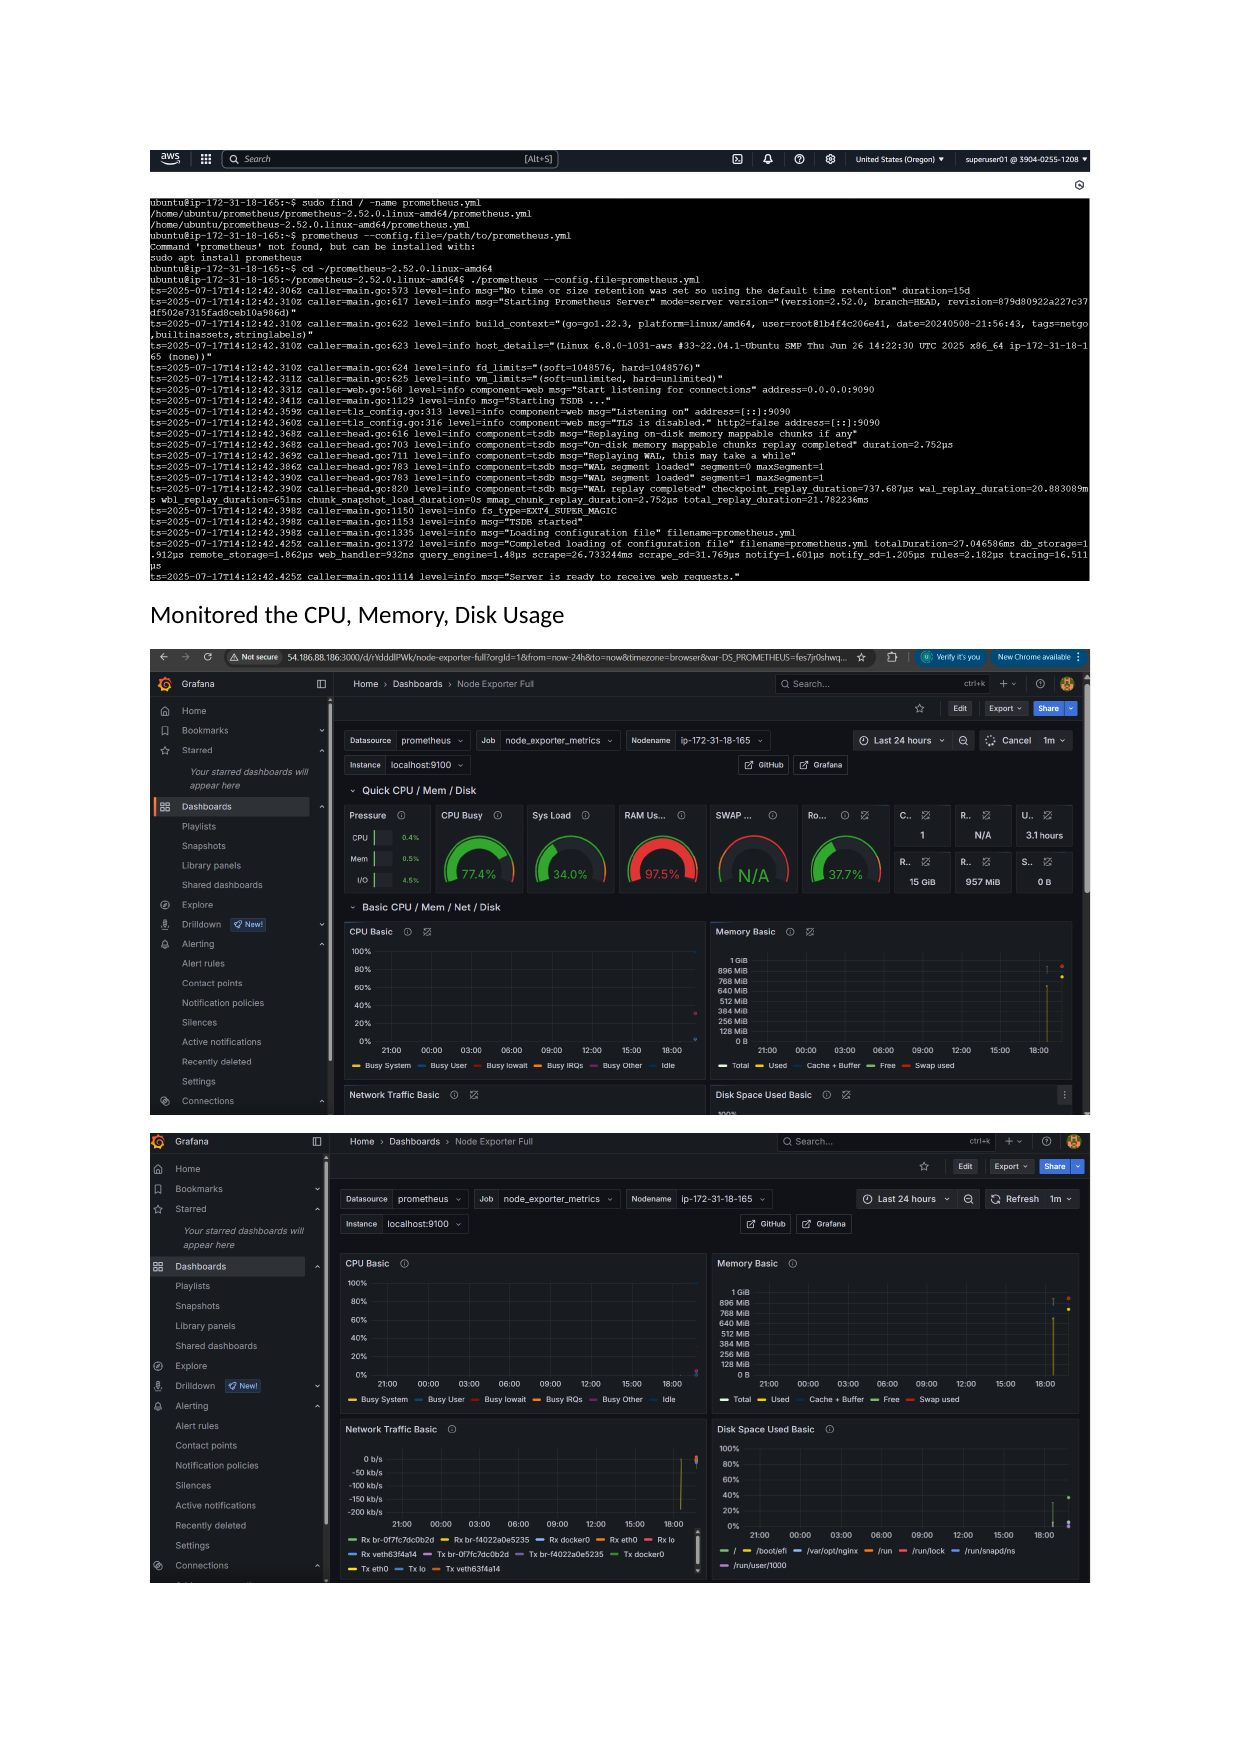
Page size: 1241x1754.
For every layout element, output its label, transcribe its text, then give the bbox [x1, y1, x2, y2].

text Monitored the CPU, Memory, Disk Usage [150, 599, 1090, 630]
picture [150, 150, 1091, 581]
picture [150, 1133, 1091, 1583]
picture [150, 649, 1091, 1115]
